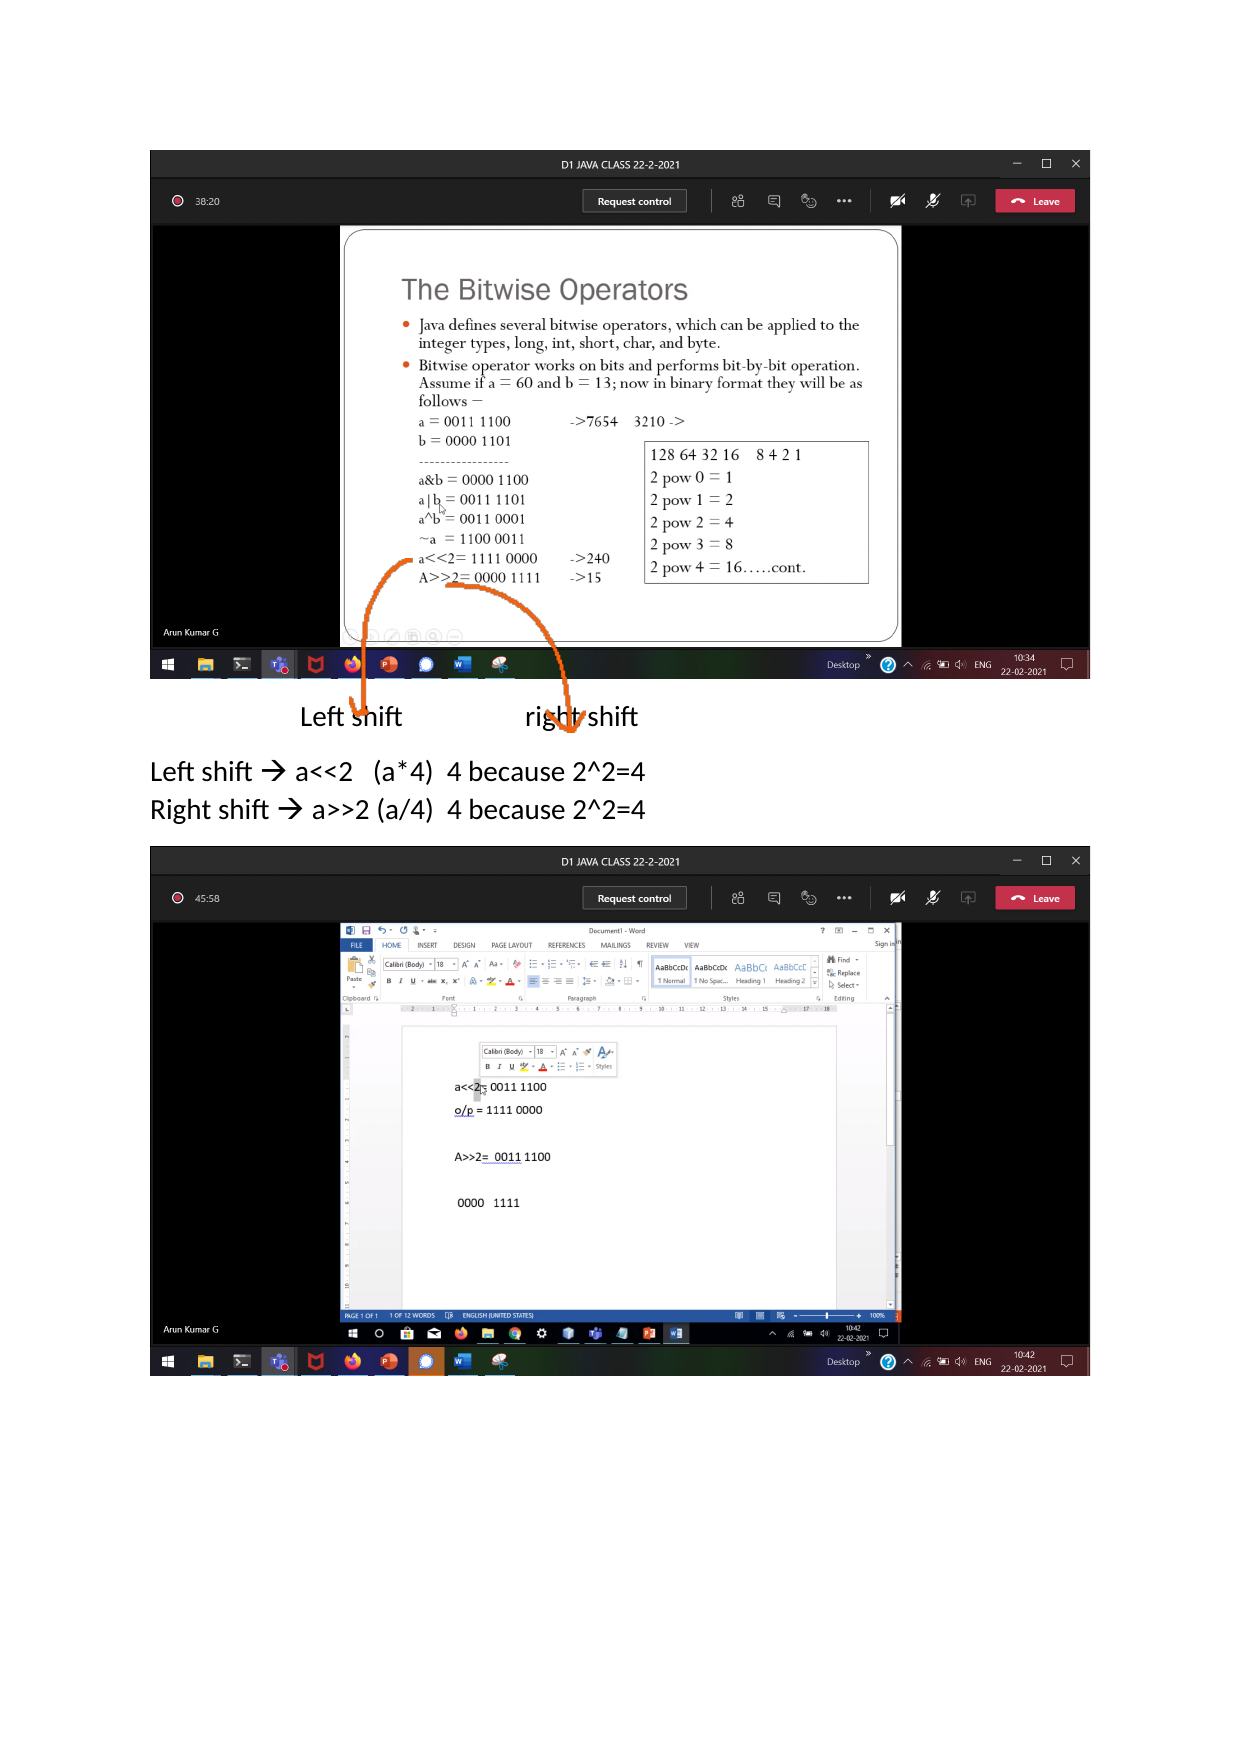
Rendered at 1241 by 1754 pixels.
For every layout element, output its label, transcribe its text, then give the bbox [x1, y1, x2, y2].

text Left shift a<<2 (a*4) 4 because 2^2=4 Right shift a>>2 (a/4) 4 because 2^2=4 [150, 753, 1090, 827]
picture [150, 846, 1091, 1376]
picture [150, 150, 1091, 733]
text Left shift right shift [225, 698, 349, 733]
text Left shift right shift [586, 698, 1090, 733]
